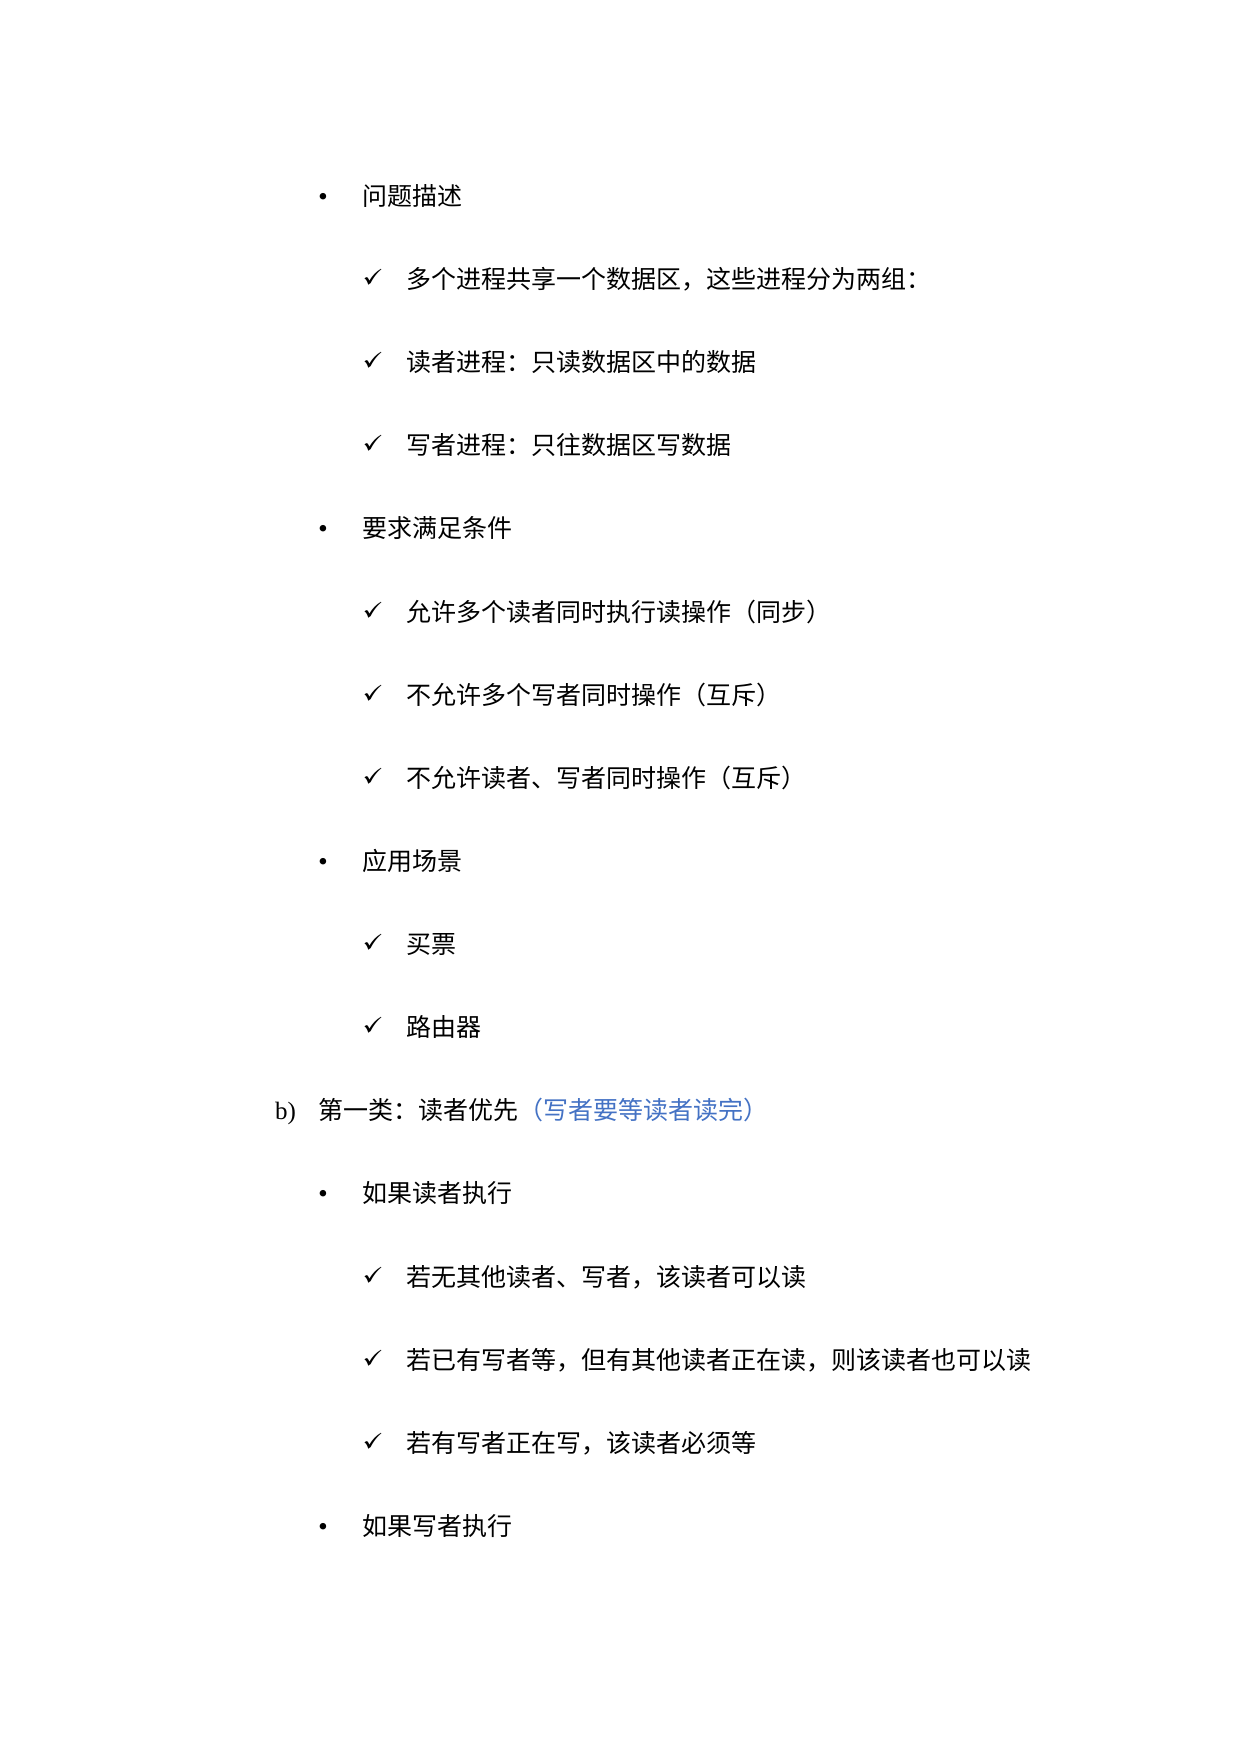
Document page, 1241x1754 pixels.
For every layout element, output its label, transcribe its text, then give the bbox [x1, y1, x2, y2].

list 若有写者正在写，该读者必须等 [362, 1409, 1053, 1474]
list 如果写者执行 [319, 1492, 1053, 1557]
list 多个进程共享一个数据区，这些进程分为两组： [362, 245, 1053, 310]
list 允许多个读者同时执行读操作（同步） [362, 578, 1053, 643]
list ﻿第一类：读者优先（写者要等读者读完） [275, 1076, 1053, 1141]
list 要求满足条件 [319, 494, 1053, 559]
list 买票 [362, 910, 1053, 975]
list 问题描述 [319, 162, 1053, 227]
list 不允许读者、写者同时操作（互斥） [362, 744, 1053, 809]
list 路由器 [362, 993, 1053, 1058]
list 若无其他读者、写者，该读者可以读 [362, 1243, 1053, 1308]
list 不允许多个写者同时操作（互斥） [362, 661, 1053, 726]
list 读者进程：只读数据区中的数据 [362, 328, 1053, 393]
list 写者进程：只往数据区写数据 [362, 411, 1053, 476]
list 若已有写者等，但有其他读者正在读，则该读者也可以读 [362, 1326, 1053, 1391]
list ﻿如果读者执行 [319, 1159, 1053, 1224]
list 应用场景 [319, 827, 1053, 892]
